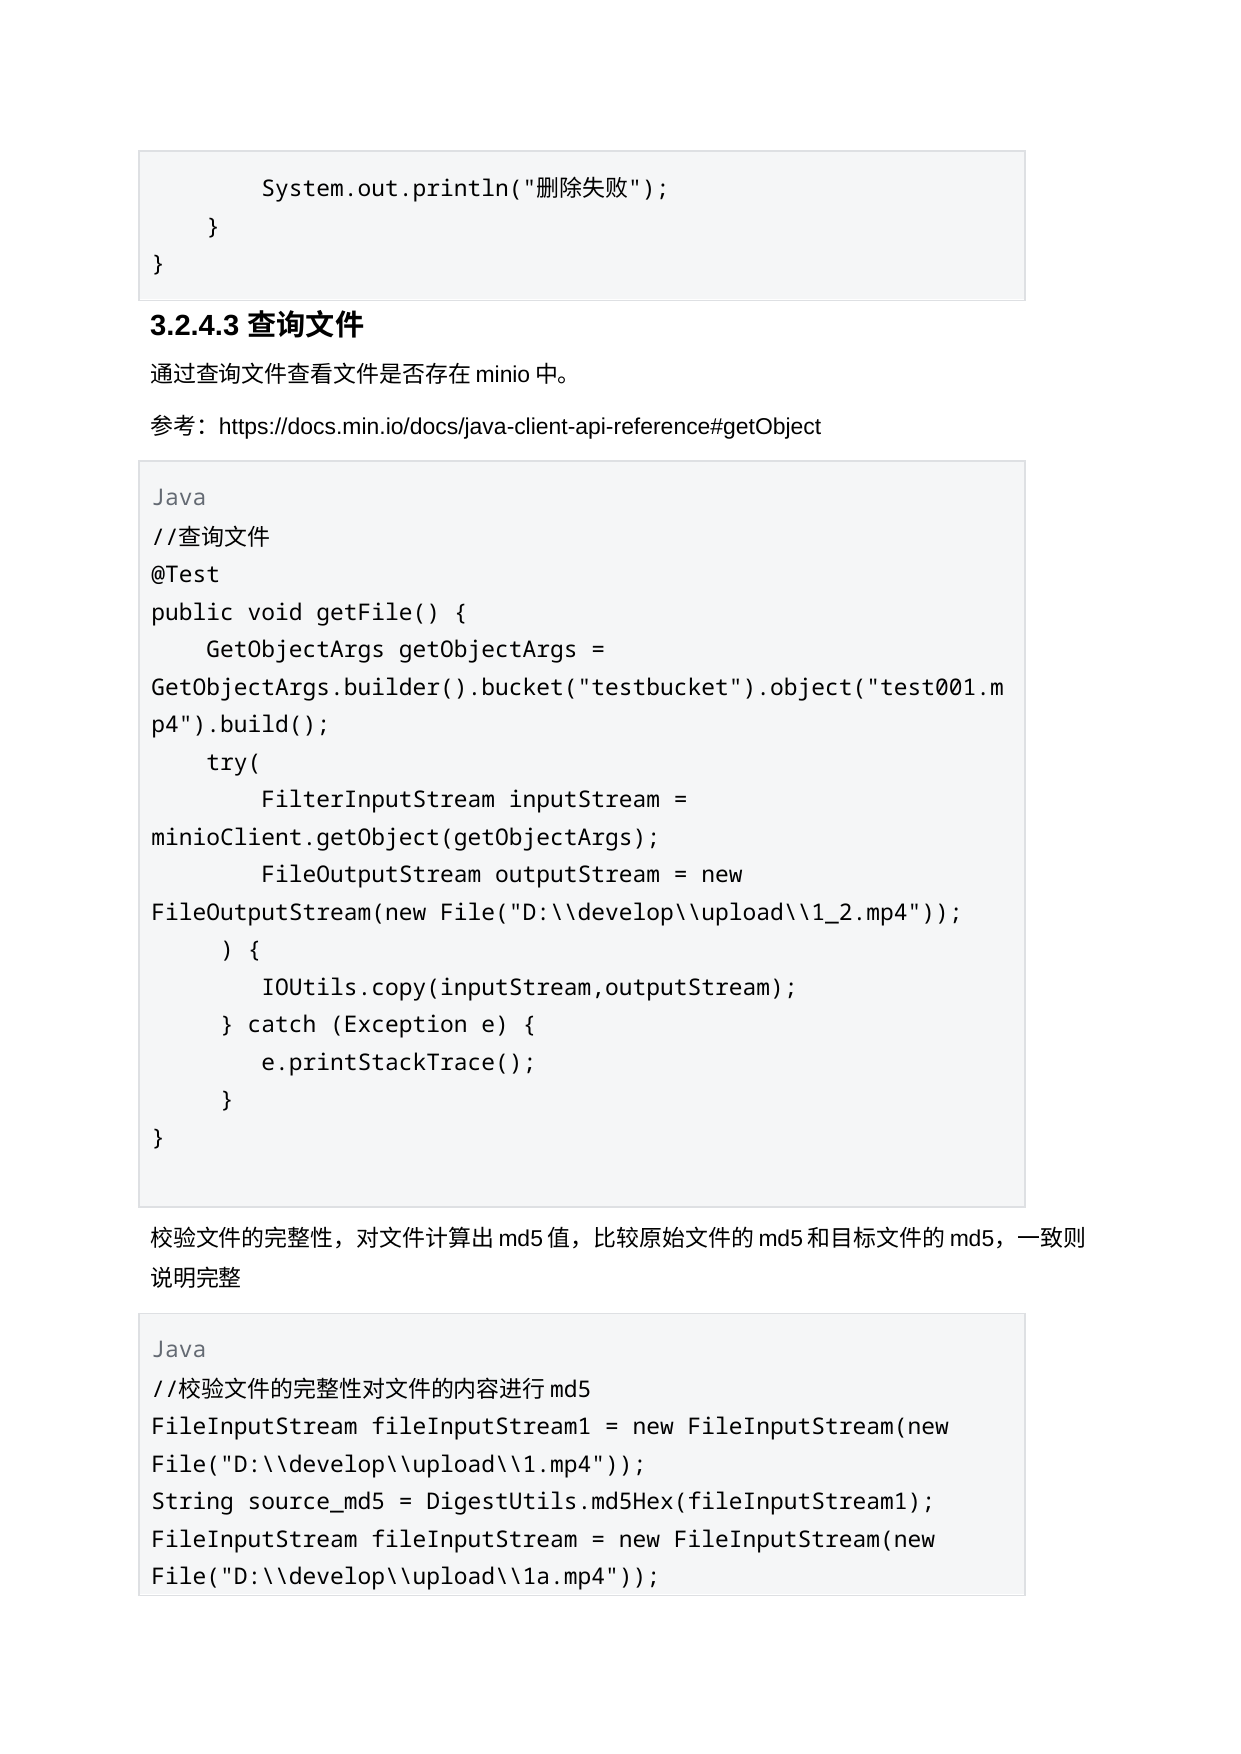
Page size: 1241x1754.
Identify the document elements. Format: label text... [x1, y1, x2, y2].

text 校验文件的完整性，对文件计算出md5值，比较原始文件的md5和目标文件的md5，一致则说明完整 [150, 1220, 1090, 1293]
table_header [140, 152, 1024, 299]
text 参考：https://docs.min.io/docs/java-client-api-reference#getObject [150, 408, 1090, 441]
text 通过查询文件查看文件是否存在minio中。 [150, 356, 1090, 389]
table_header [140, 1314, 1024, 1594]
table_header Java //查询文件 @Test public void getFile() { GetObjectArgs getObjectArgs = GetObjectArgs.builder().bucket("testbucket").object("test001.mp4").build(); try( FilterInputStream inputStream = minioClient.getObject(getObjectArgs); FileOutputStream outputStream = new FileOutputStream(new File("D:\\develop\\upload\\1_2.mp4")); ) { IOUtils.copy(inputStream,outputStream); } catch (Exception e) { e.printStackTrace(); } } [140, 462, 1024, 1206]
